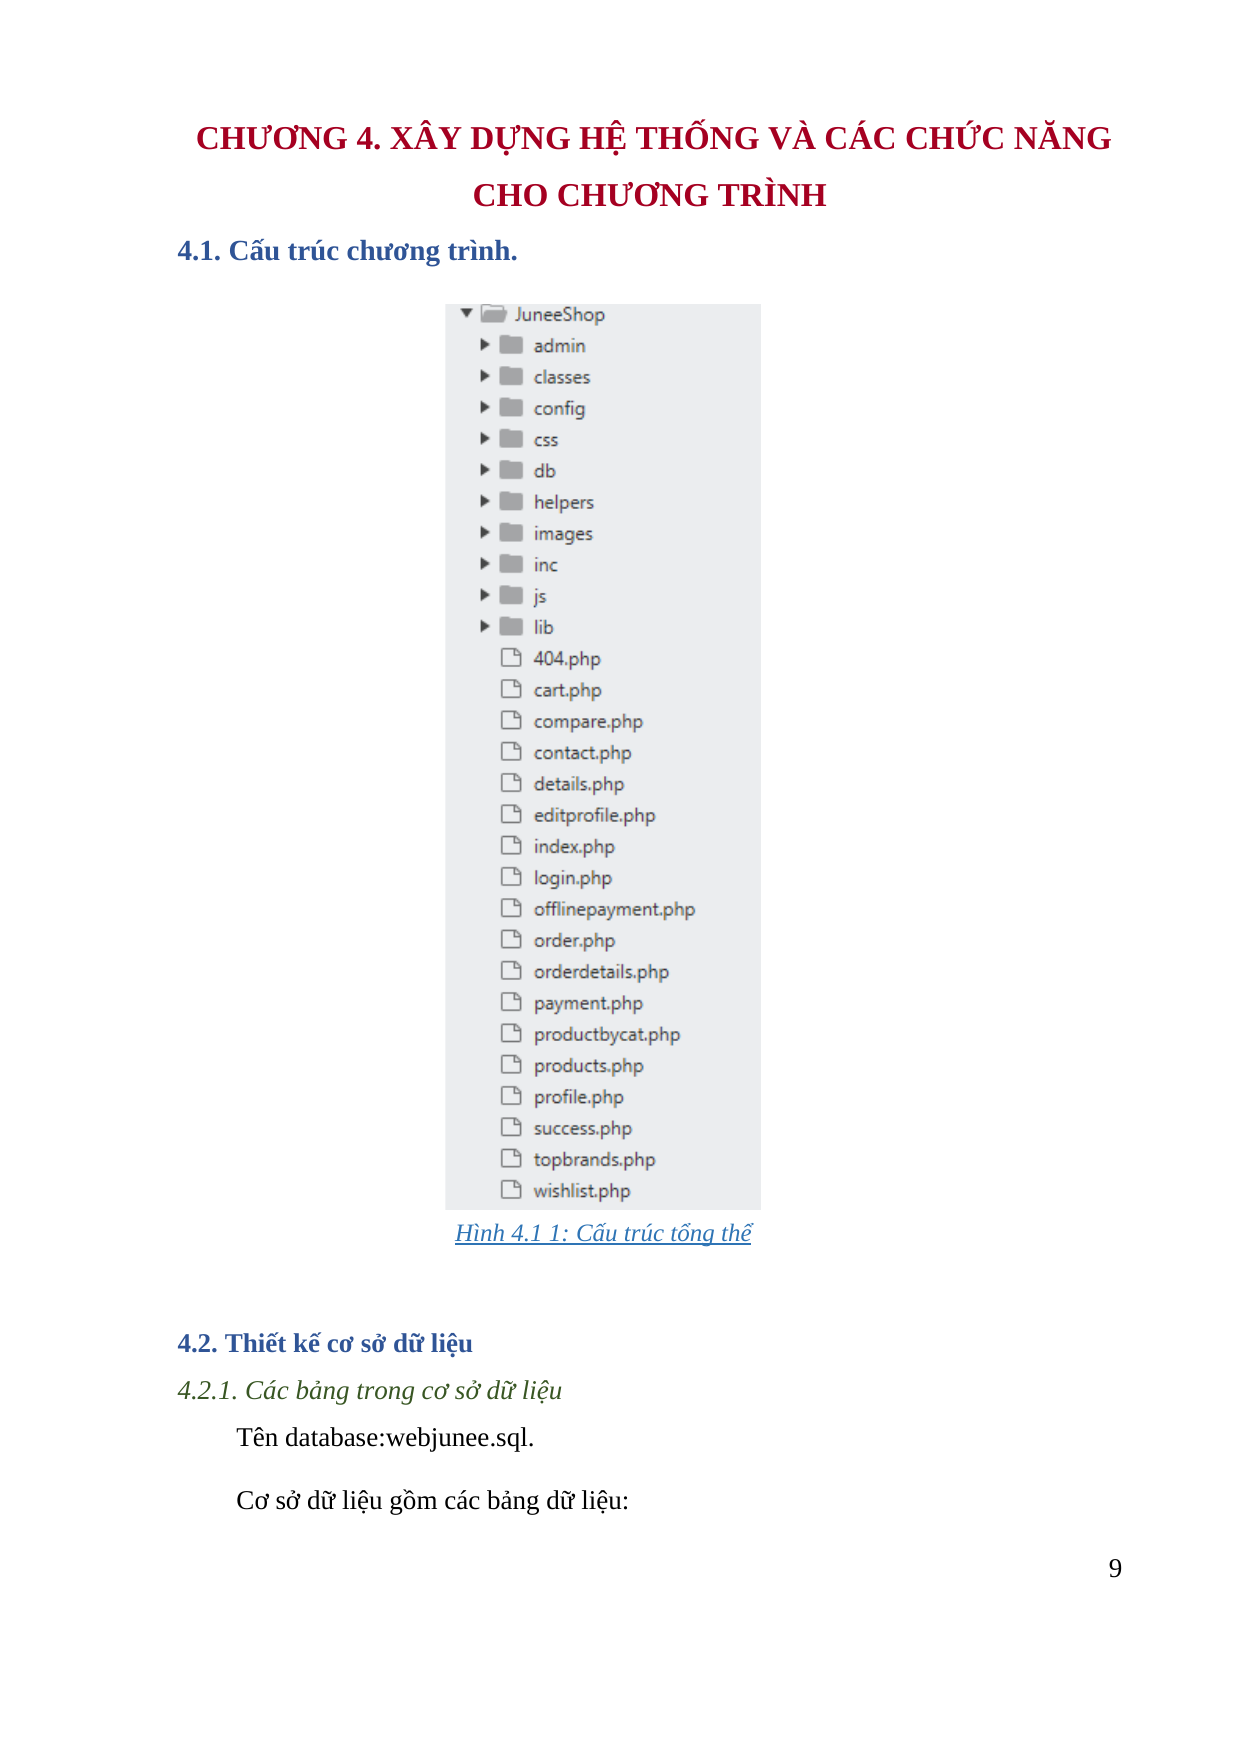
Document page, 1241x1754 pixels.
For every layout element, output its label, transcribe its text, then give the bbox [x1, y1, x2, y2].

subtitle 4.1. Cấu trúc chương trình. [177, 233, 1122, 267]
subtitle CHƯƠNG 4. XÂY DỰNG HỆ THỐNG VÀ CÁC CHỨC NĂNG CHO CHƯƠNG TRÌNH [177, 118, 1122, 214]
text Tên database:webjunee.sql. [177, 1421, 1122, 1452]
picture [445, 304, 761, 1210]
text Cơ sở dữ liệu gồm các bảng dữ liệu: [177, 1484, 1122, 1515]
subtitle 4.2.1. Các bảng trong cơ sở dữ liệu [177, 1374, 1122, 1405]
subtitle 4.2. Thiết kế cơ sở dữ liệu [177, 1327, 1122, 1358]
